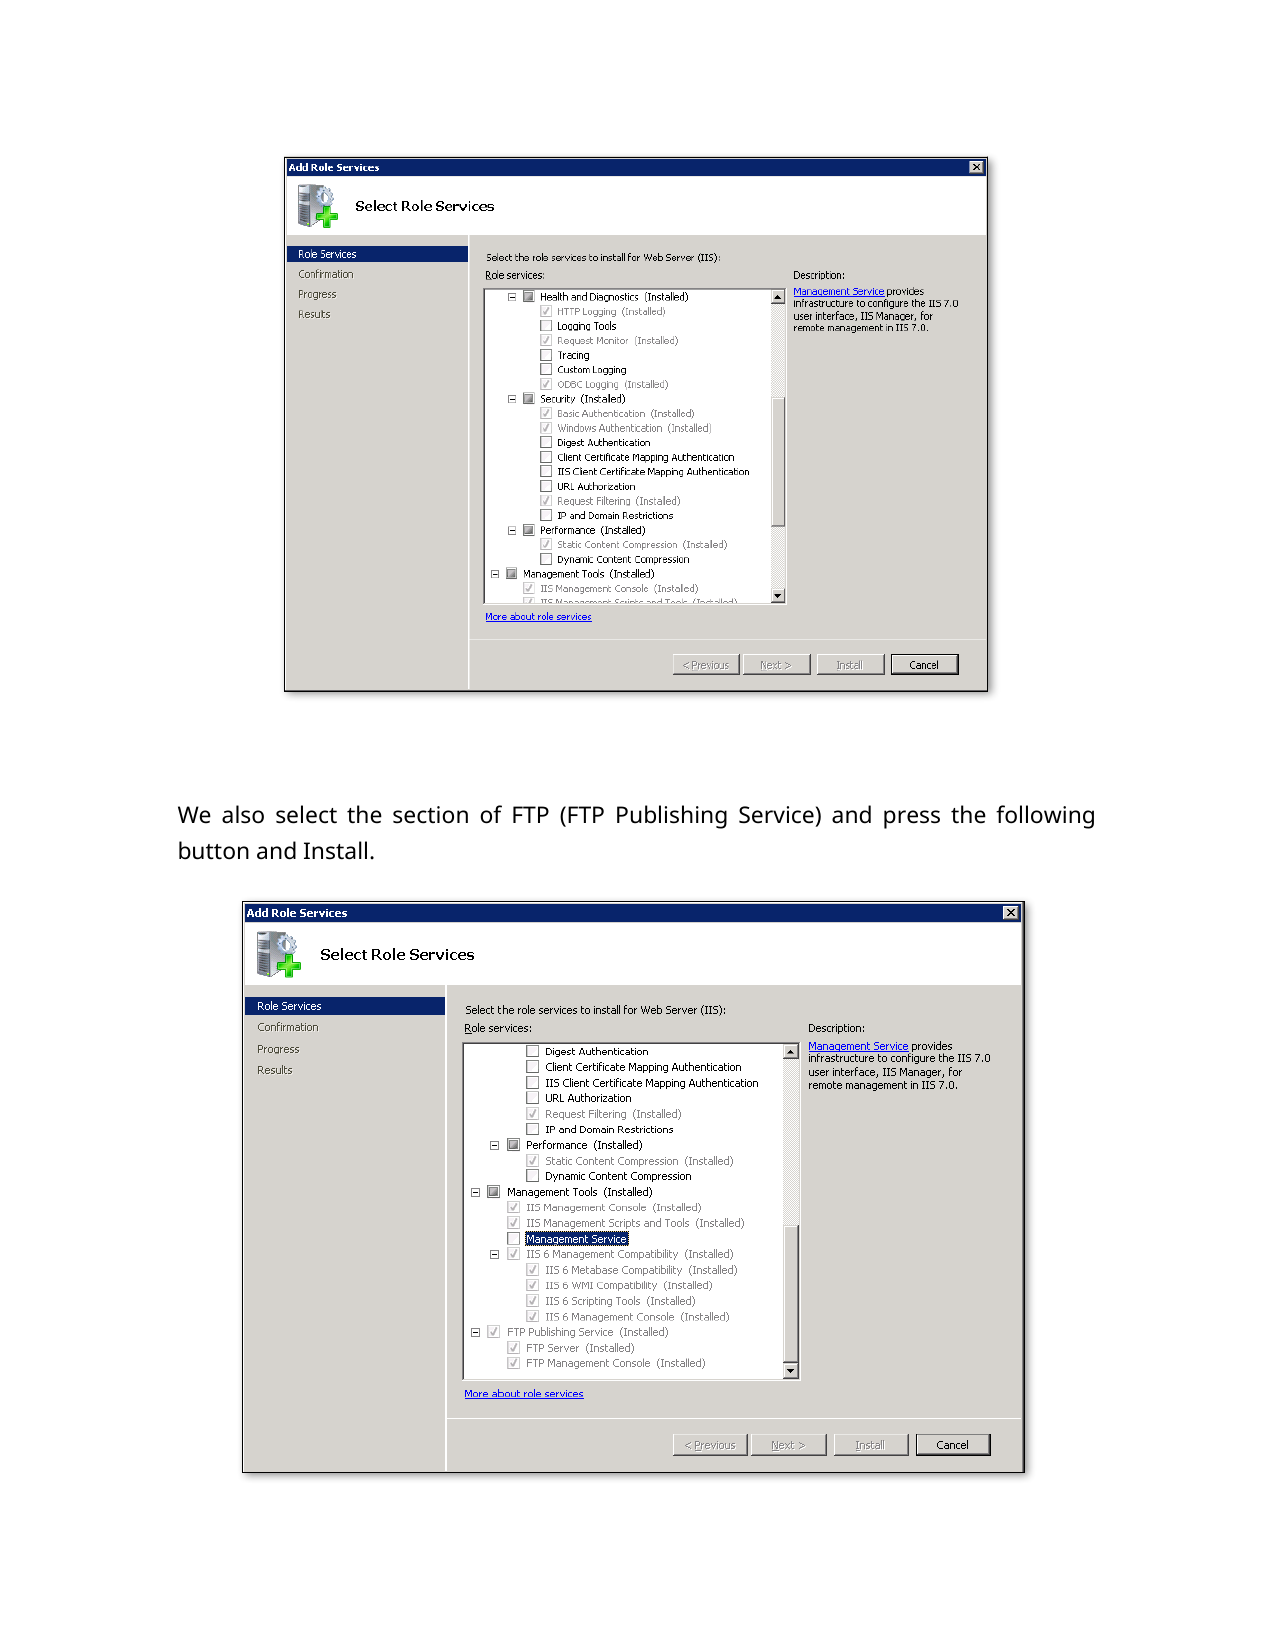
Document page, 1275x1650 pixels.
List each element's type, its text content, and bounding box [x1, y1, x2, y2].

text We also select the section of FTP (FTP Publishing Service) and press the following button and Install. [177, 799, 1098, 866]
picture [243, 902, 1024, 1472]
picture [285, 158, 987, 691]
